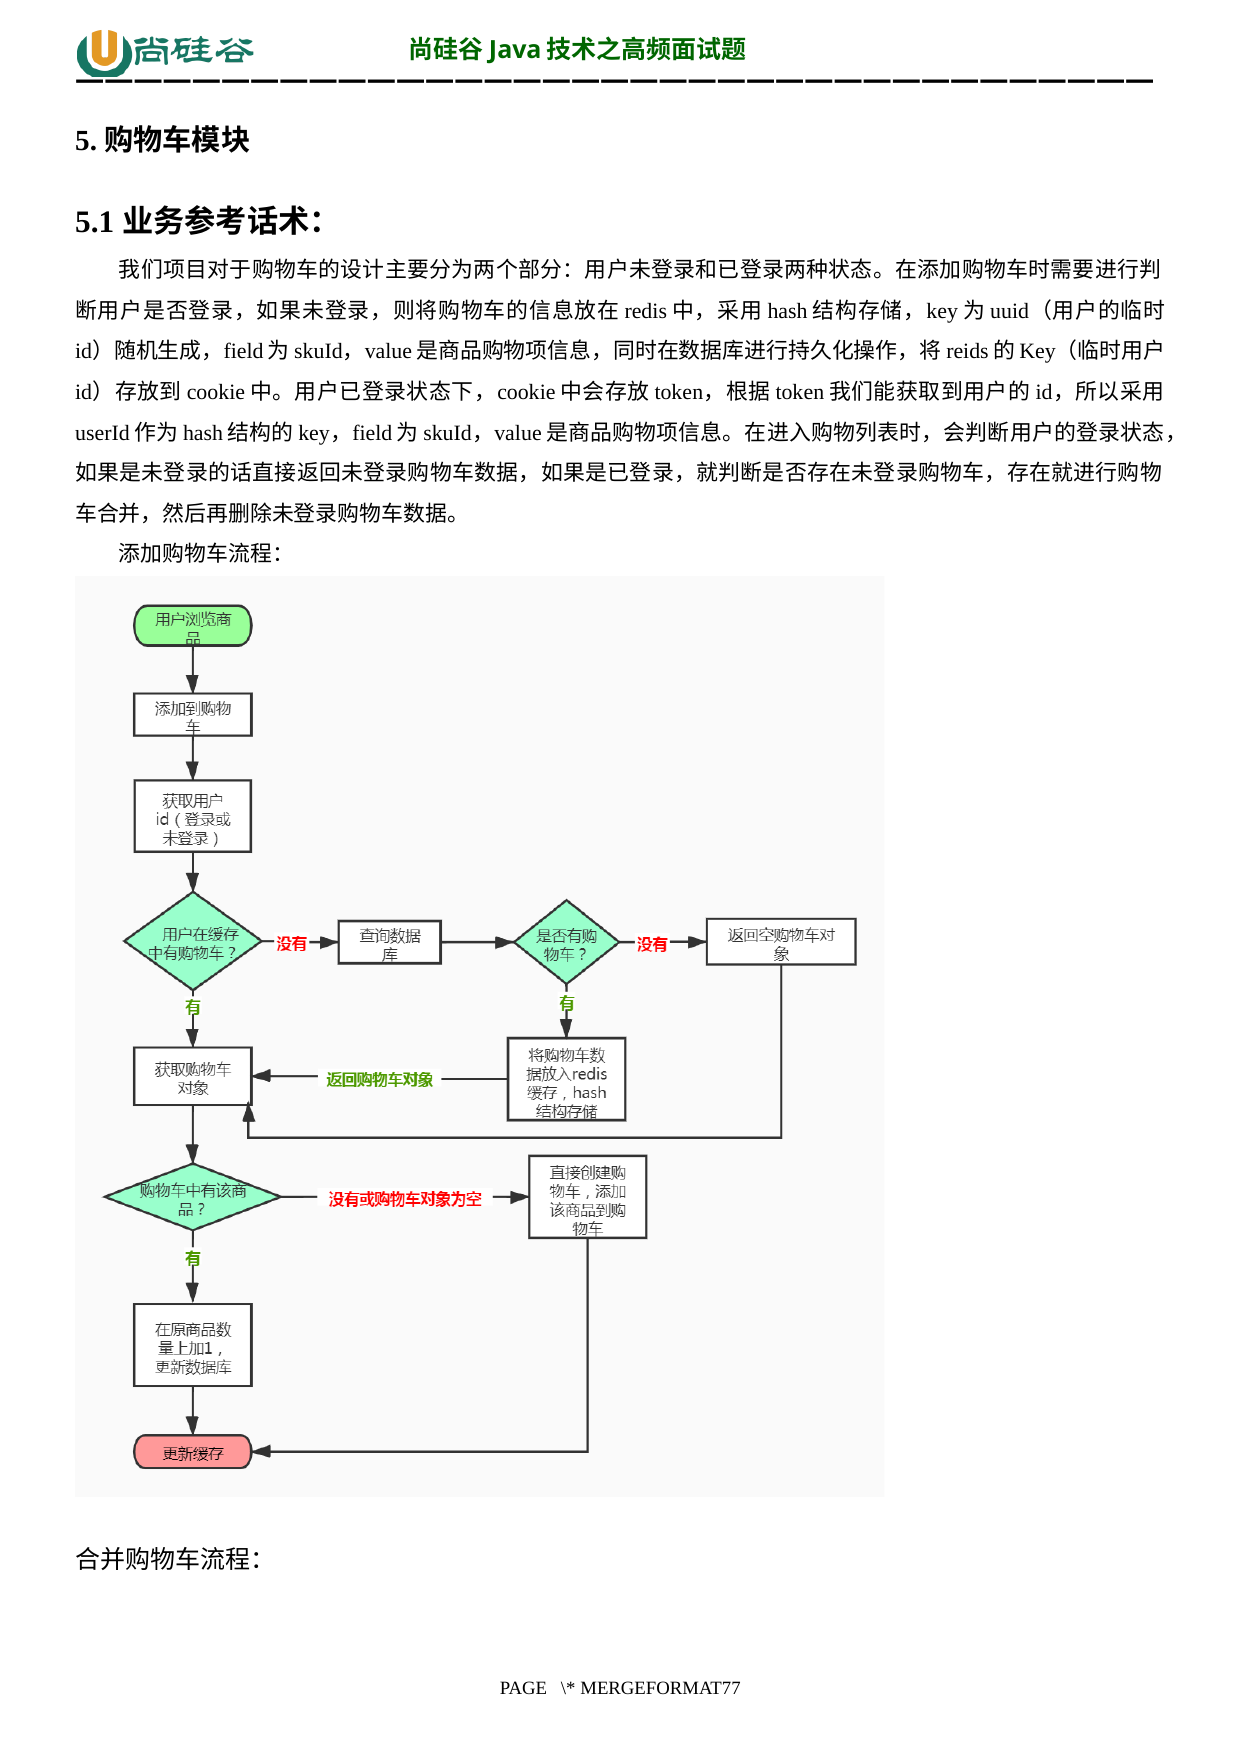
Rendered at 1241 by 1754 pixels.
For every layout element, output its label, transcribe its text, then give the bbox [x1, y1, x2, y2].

text 添加购物车流程： [75, 536, 1165, 568]
picture [75, 576, 885, 1497]
text 我们项目对于购物车的设计主要分为两个部分：用户未登录和已登录两种状态。在添加购物车时需要进行判断用户是否登录，如果未登录，则将购物车的信息放在redis中，采用hash结构存储，key为uuid（用户的临时id）随机生成，field为skuId，value是商品购物项信息，同时在数据库进行持久化操作，将reids的Key（临时用户id）存放到cookie中。用户已登录状态下，cookie中会存放token，根据token我们能获取到用户的id，所以采用userId作为hash结构的key，field为skuId，value是商品购物项信息。在进入购物列表时，会判断用户的登录状态，如果是未登录的话直接返回未登录购物车数据，如果是已登录，就判断是否存在未登录购物车，存在就进行购物车合并，然后再删除未登录购物车数据。 [75, 252, 1165, 528]
subtitle 5.1 业务参考话术： [75, 187, 1165, 252]
text 合并购物车流程： [75, 1525, 1165, 1590]
subtitle 5. 购物车模块 [75, 105, 1165, 170]
picture [75, 29, 253, 77]
